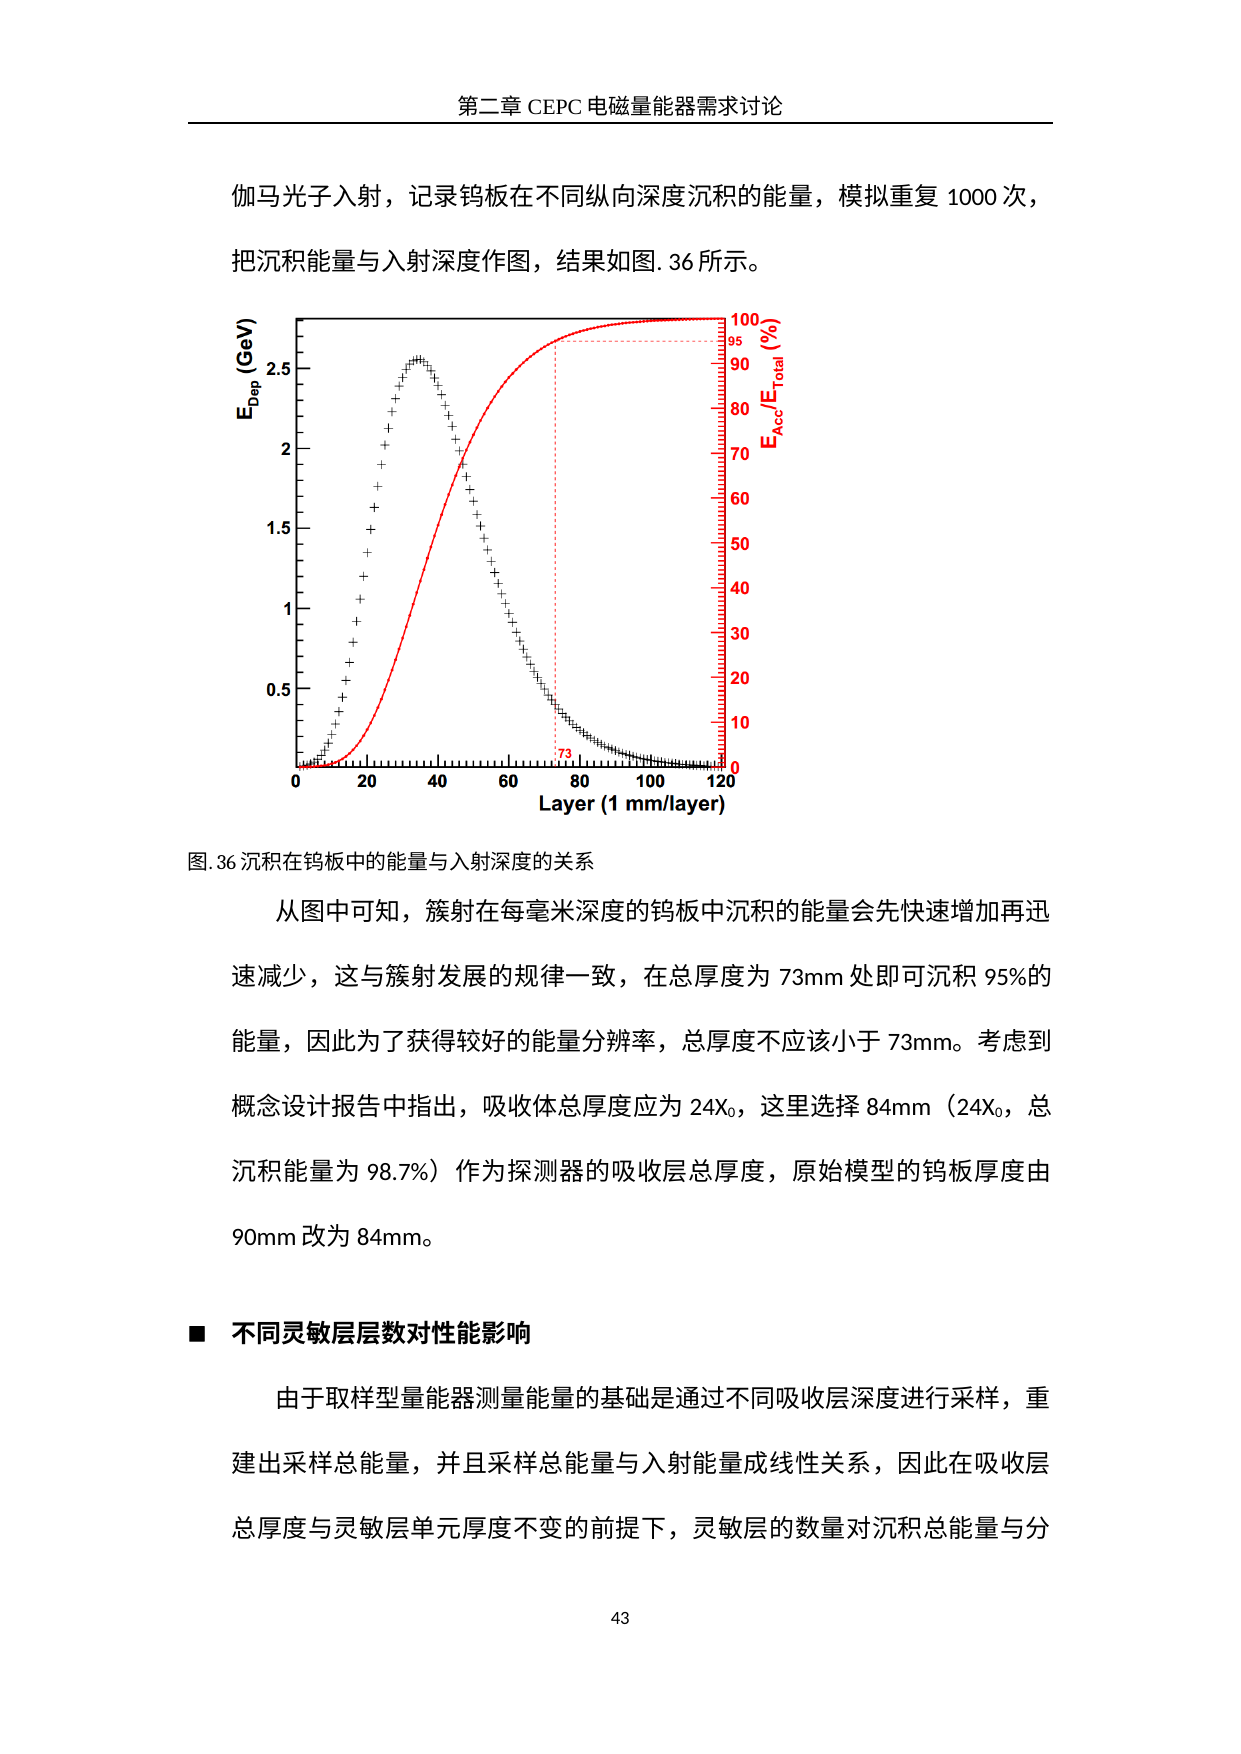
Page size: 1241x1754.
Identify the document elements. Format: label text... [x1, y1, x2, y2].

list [231, 1364, 1053, 1559]
text 从图中可知，簇射在每毫米深度的钨板中沉积的能量会先快速增加再迅速减少，这与簇射发展的规律一致，在总厚度为73mm处即可沉积95%的能量，因此为了获得较好的能量分辨率，总厚度不应该小于73mm。考虑到概念设计报告中指出，吸收体总厚度应为24X0，这里选择84mm（24X0，总沉积能量为98.7%）作为探测器的吸收层总厚度，原始模型的钨板厚度由90mm改为84mm。 [231, 877, 1053, 1267]
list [231, 162, 1053, 292]
text 图. 36 沉积在钨板中的能量与入射深度的关系 [187, 844, 1053, 877]
list 不同灵敏层层数对性能影响 [187, 1299, 1053, 1364]
picture [231, 292, 789, 823]
